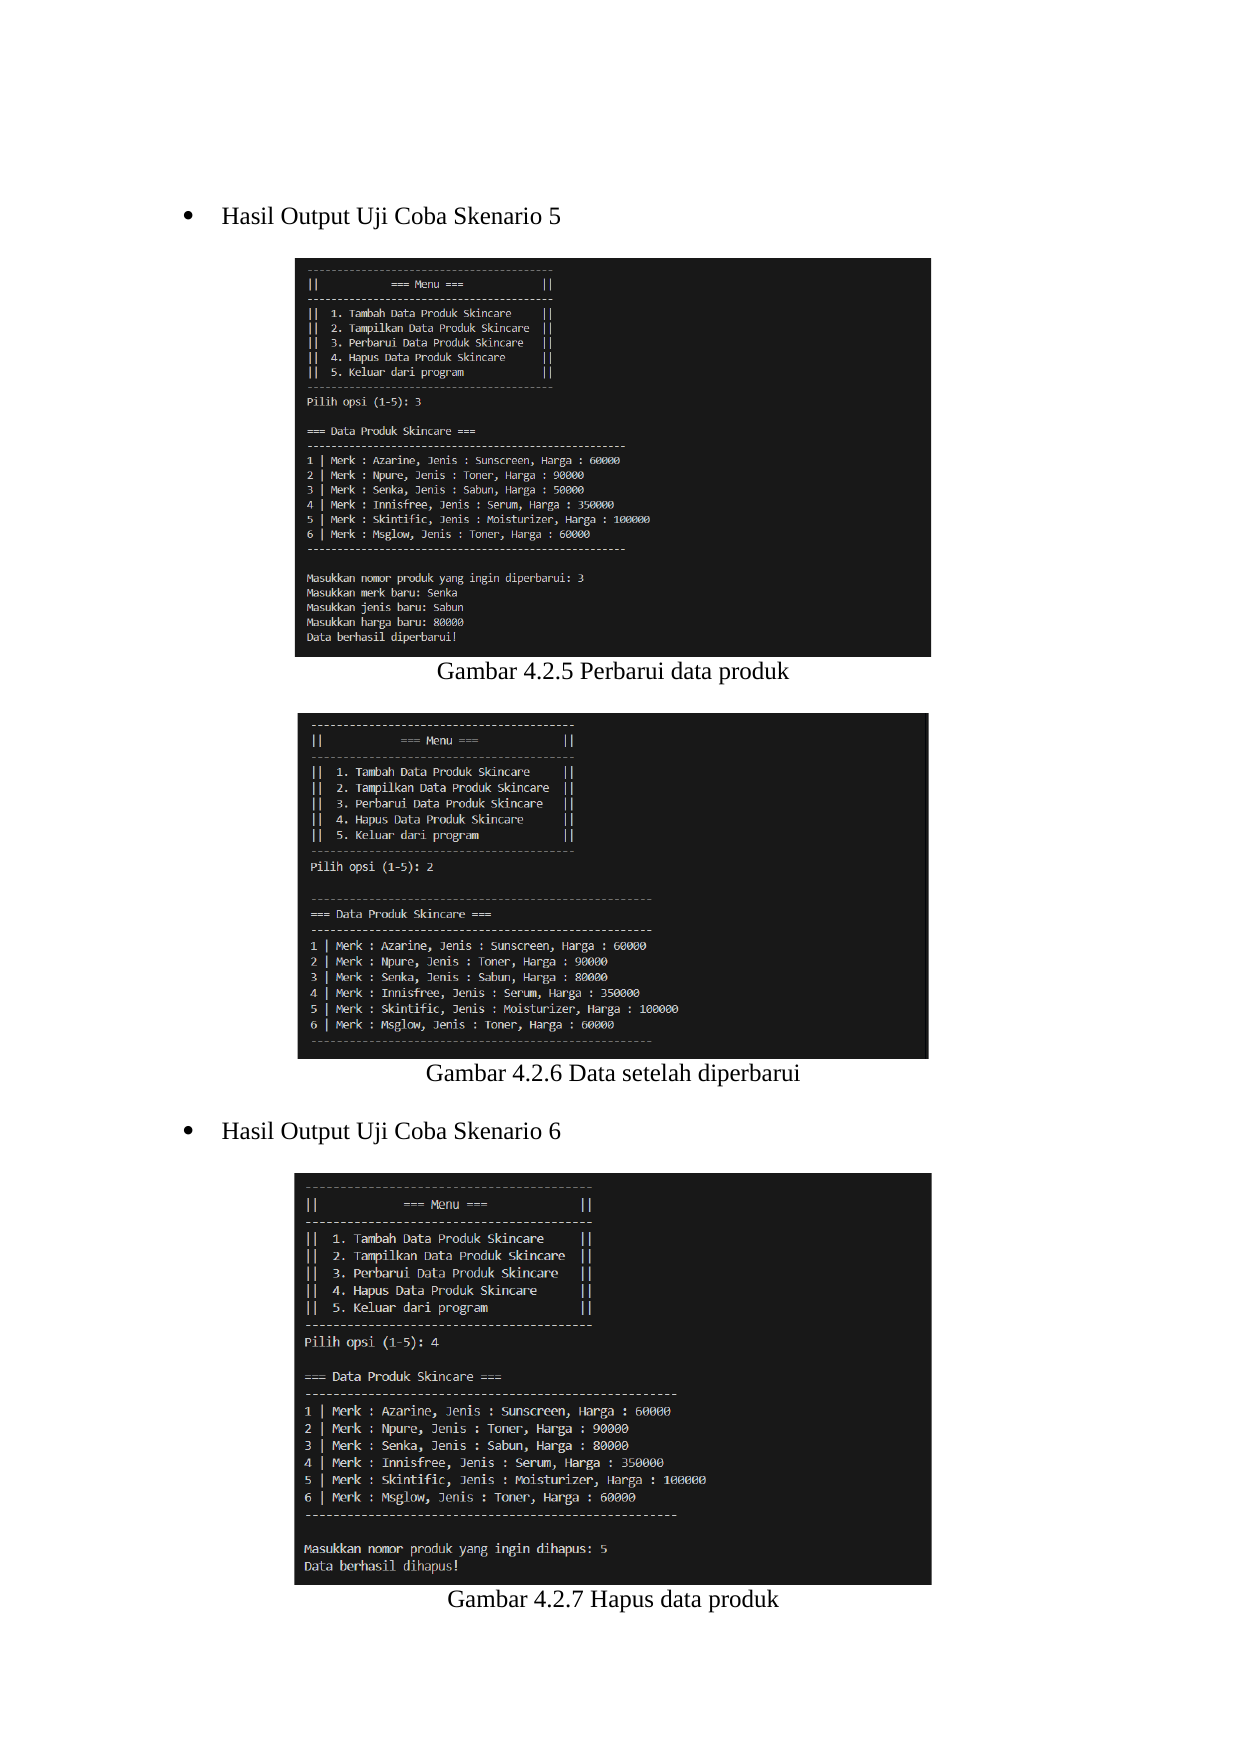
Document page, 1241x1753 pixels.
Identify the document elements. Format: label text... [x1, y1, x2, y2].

picture [294, 1173, 932, 1585]
list Gambar 4.2.7 Hapus data produk [133, 1584, 1093, 1613]
picture [297, 713, 929, 1059]
picture [294, 258, 932, 657]
text Gambar 4.2.6 Data setelah diperbarui [133, 1058, 1093, 1087]
text Gambar 4.2.5 Perbarui data produk [133, 656, 1093, 685]
list Hasil Output Uji Coba Skenario 6 [184, 1116, 1093, 1145]
list Hasil Output Uji Coba Skenario 5 [184, 201, 1093, 230]
